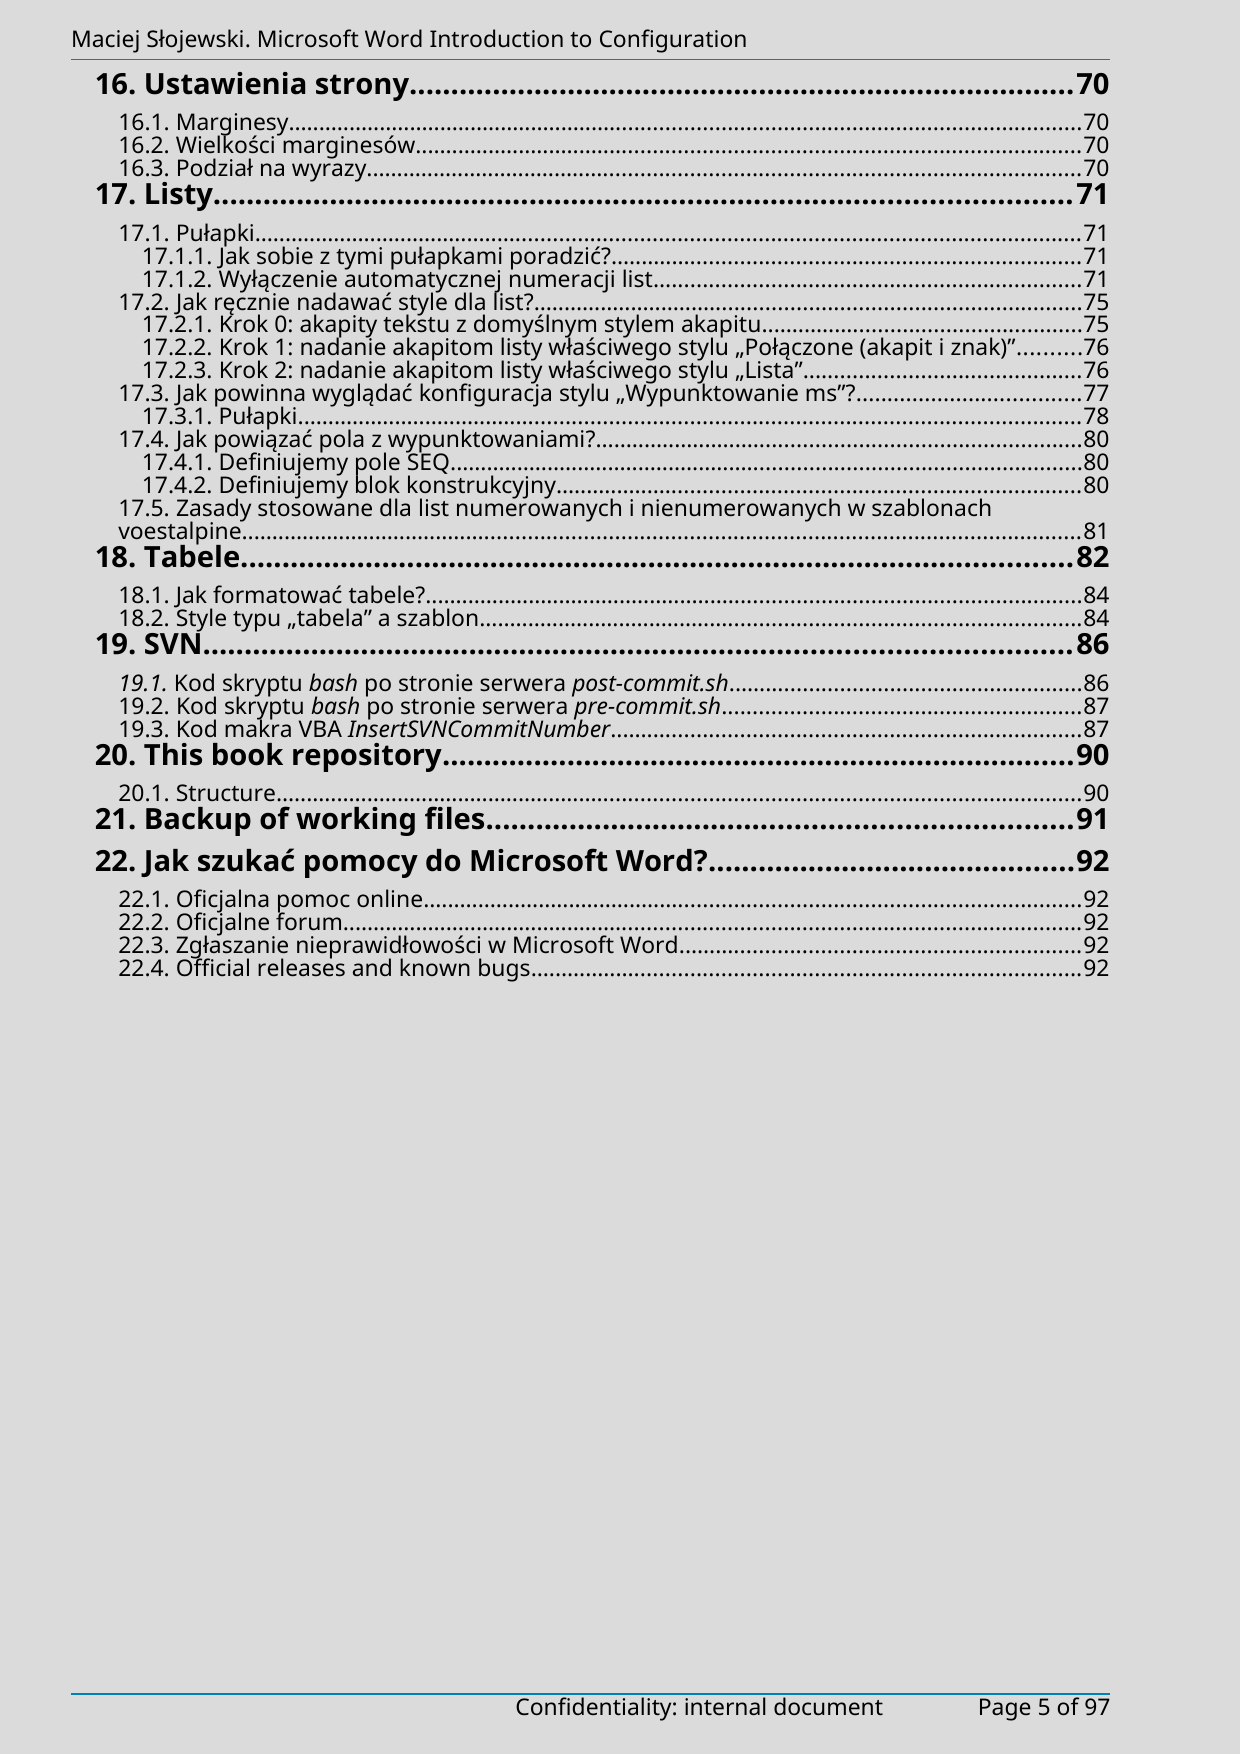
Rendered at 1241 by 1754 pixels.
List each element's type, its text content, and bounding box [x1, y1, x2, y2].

text 17.4.2. Definiujemy blok konstrukcyjny 80 [142, 475, 1110, 498]
text 17.1. Pułapki 71 [118, 223, 1110, 246]
text 18. Tabele 82 [94, 544, 1110, 573]
text 22.1. Oficjalna pomoc online 92 [118, 889, 1110, 912]
text 21. Backup of working files 91 [94, 806, 1110, 835]
text 20.1. Structure 90 [118, 783, 1110, 806]
text 19.1. Kod skryptu bash po stronie serwera post-commit.sh 86 [118, 673, 1110, 696]
text 17.2. Jak ręcznie nadawać style dla list? 75 [118, 292, 1110, 314]
text 17.2.1. Krok 0: akapity tekstu z domyślnym stylem akapitu 75 [142, 314, 1110, 337]
text 16.1. Marginesy 70 [118, 112, 1110, 135]
text 19. SVN 86 [94, 631, 1110, 660]
text 17.2.2. Krok 1: nadanie akapitom listy właściwego stylu „Połączone (akapit i znak)” 76 [142, 337, 1110, 360]
text 19.3. Kod makra VBA InsertSVNCommitNumber 87 [118, 719, 1110, 742]
text 17.4. Jak powiązać pola z wypunktowaniami? 80 [118, 429, 1110, 452]
text 17. Listy 71 [94, 181, 1110, 210]
text 17.1.2. Wyłączenie automatycznej numeracji list 71 [142, 269, 1110, 292]
text 16.2. Wielkości marginesów 70 [118, 135, 1110, 158]
text 17.5. Zasady stosowane dla list numerowanych i nienumerowanych w szablonach voestalpine 81 [118, 498, 1110, 544]
text 16. Ustawienia strony 70 [94, 71, 1110, 100]
text 19.2. Kod skryptu bash po stronie serwera pre-commit.sh 87 [118, 696, 1110, 719]
text 22.4. Official releases and known bugs 92 [118, 958, 1110, 981]
text 22.3. Zgłaszanie nieprawidłowości w Microsoft Word 92 [118, 935, 1110, 958]
text 17.4.1. Definiujemy pole SEQ 80 [142, 452, 1110, 475]
text 17.1.1. Jak sobie z tymi pułapkami poradzić? 71 [142, 246, 1110, 269]
text 22.2. Oficjalne forum 92 [118, 912, 1110, 935]
text 17.3.1. Pułapki 78 [142, 406, 1110, 429]
text 17.3. Jak powinna wyglądać konfiguracja stylu „Wypunktowanie ms”? 77 [118, 383, 1110, 406]
text 20. This book repository 90 [94, 742, 1110, 771]
text 17.2.3. Krok 2: nadanie akapitom listy właściwego stylu „Lista” 76 [142, 360, 1110, 383]
text 18.1. Jak formatować tabele? 84 [118, 585, 1110, 608]
text 22. Jak szukać pomocy do Microsoft Word? 92 [94, 848, 1110, 877]
text 18.2. Style typu „tabela” a szablon 84 [118, 608, 1110, 631]
text 16.3. Podział na wyrazy 70 [118, 158, 1110, 181]
